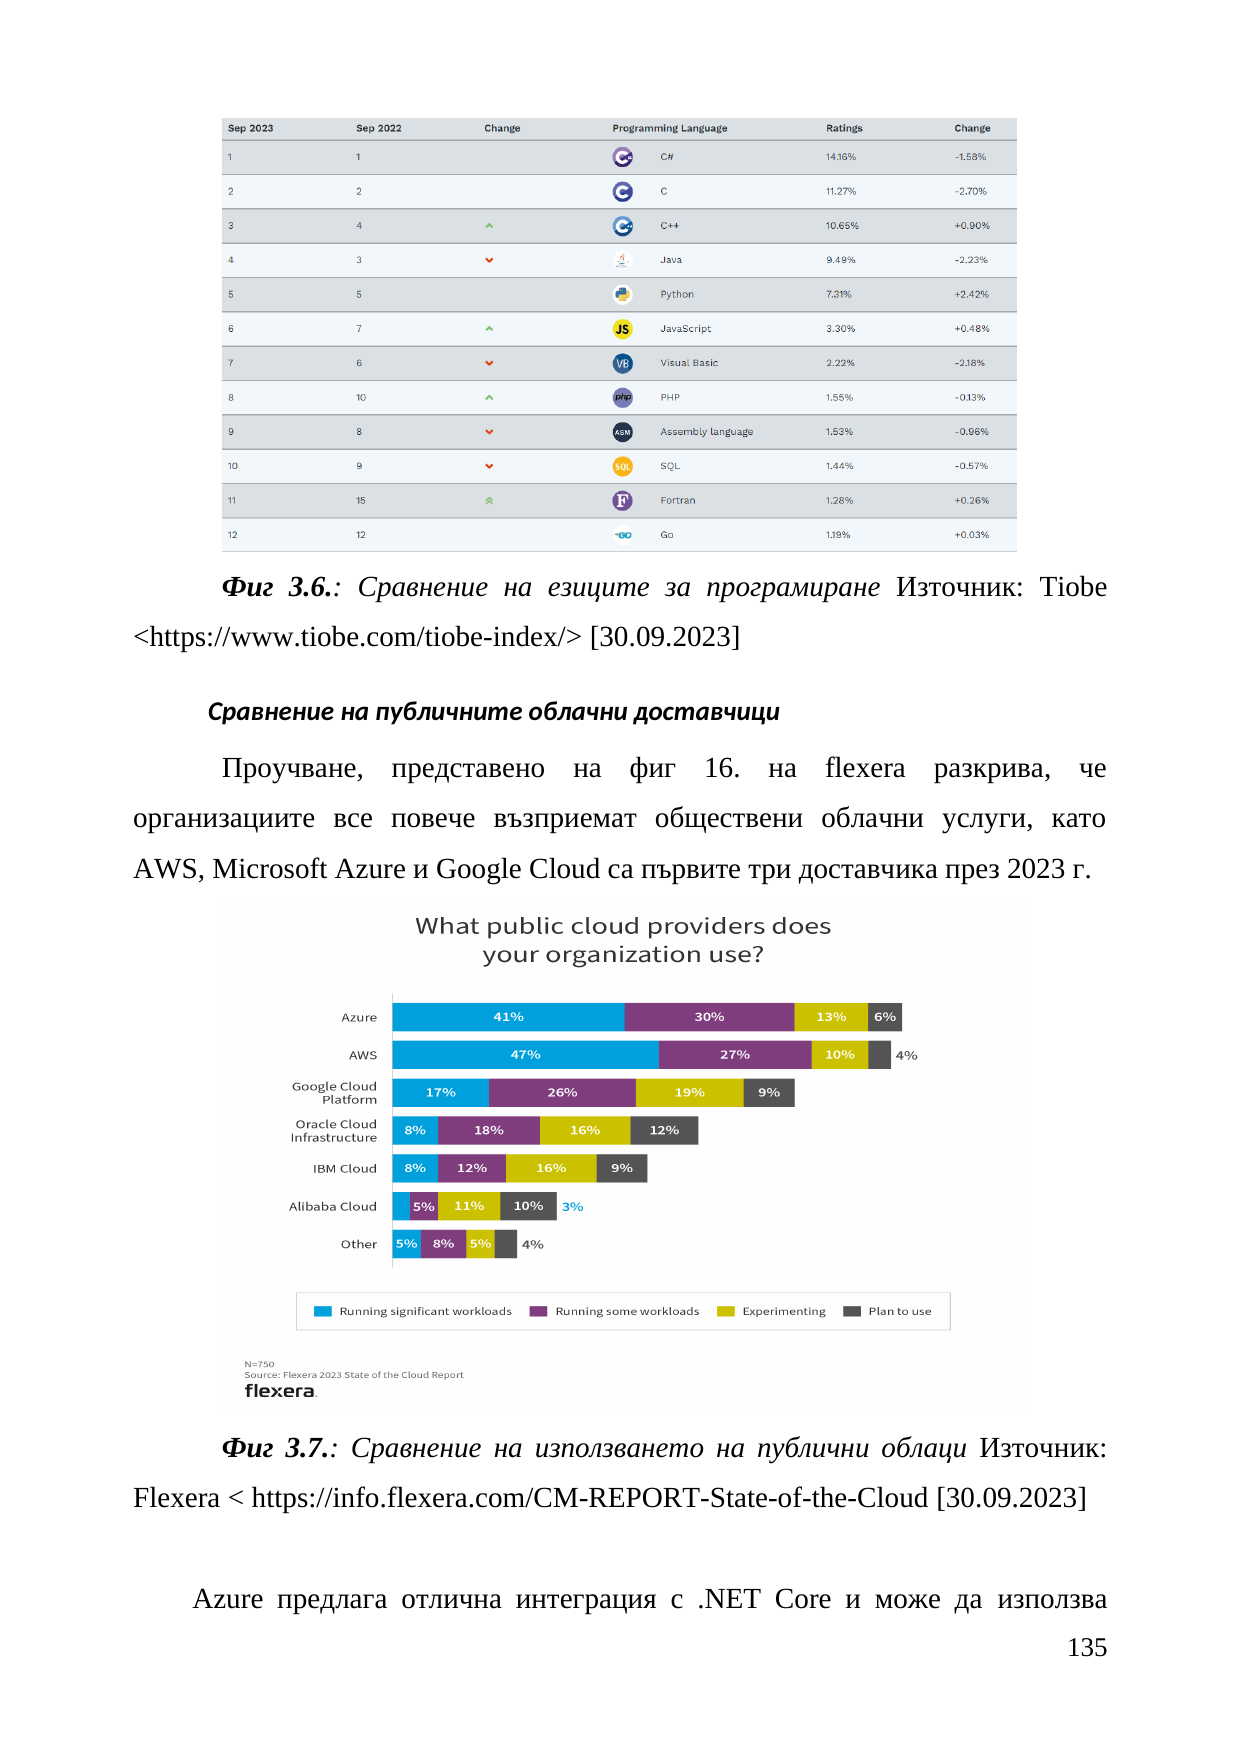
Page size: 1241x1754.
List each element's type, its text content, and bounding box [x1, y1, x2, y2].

picture [221, 118, 1017, 552]
text Проучване, представено на фиг 16. на flexera разкрива, че организациите все повече възприемат обществени облачни услуги, като AWS, Microsoft Azure и Google Cloud са първите три доставчика през 2023 г. [133, 750, 1107, 884]
text Фиг 3.7.: Сравнение на използването на публични облаци Източник: Flexera < https://info.flexera.com/CM-REPORT-State-of-the-Cloud [30.09.2023] [133, 1430, 1107, 1514]
subtitle Сравнение на публичните облачни доставчици [133, 694, 1107, 727]
text Фиг 3.6.: Сравнение на езиците за програмиране Източник: Tiobe <https://www.tiobe.com/tiobe-index/> [30.09.2023] [133, 569, 1107, 653]
picture [221, 901, 1025, 1414]
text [133, 1581, 1107, 1615]
